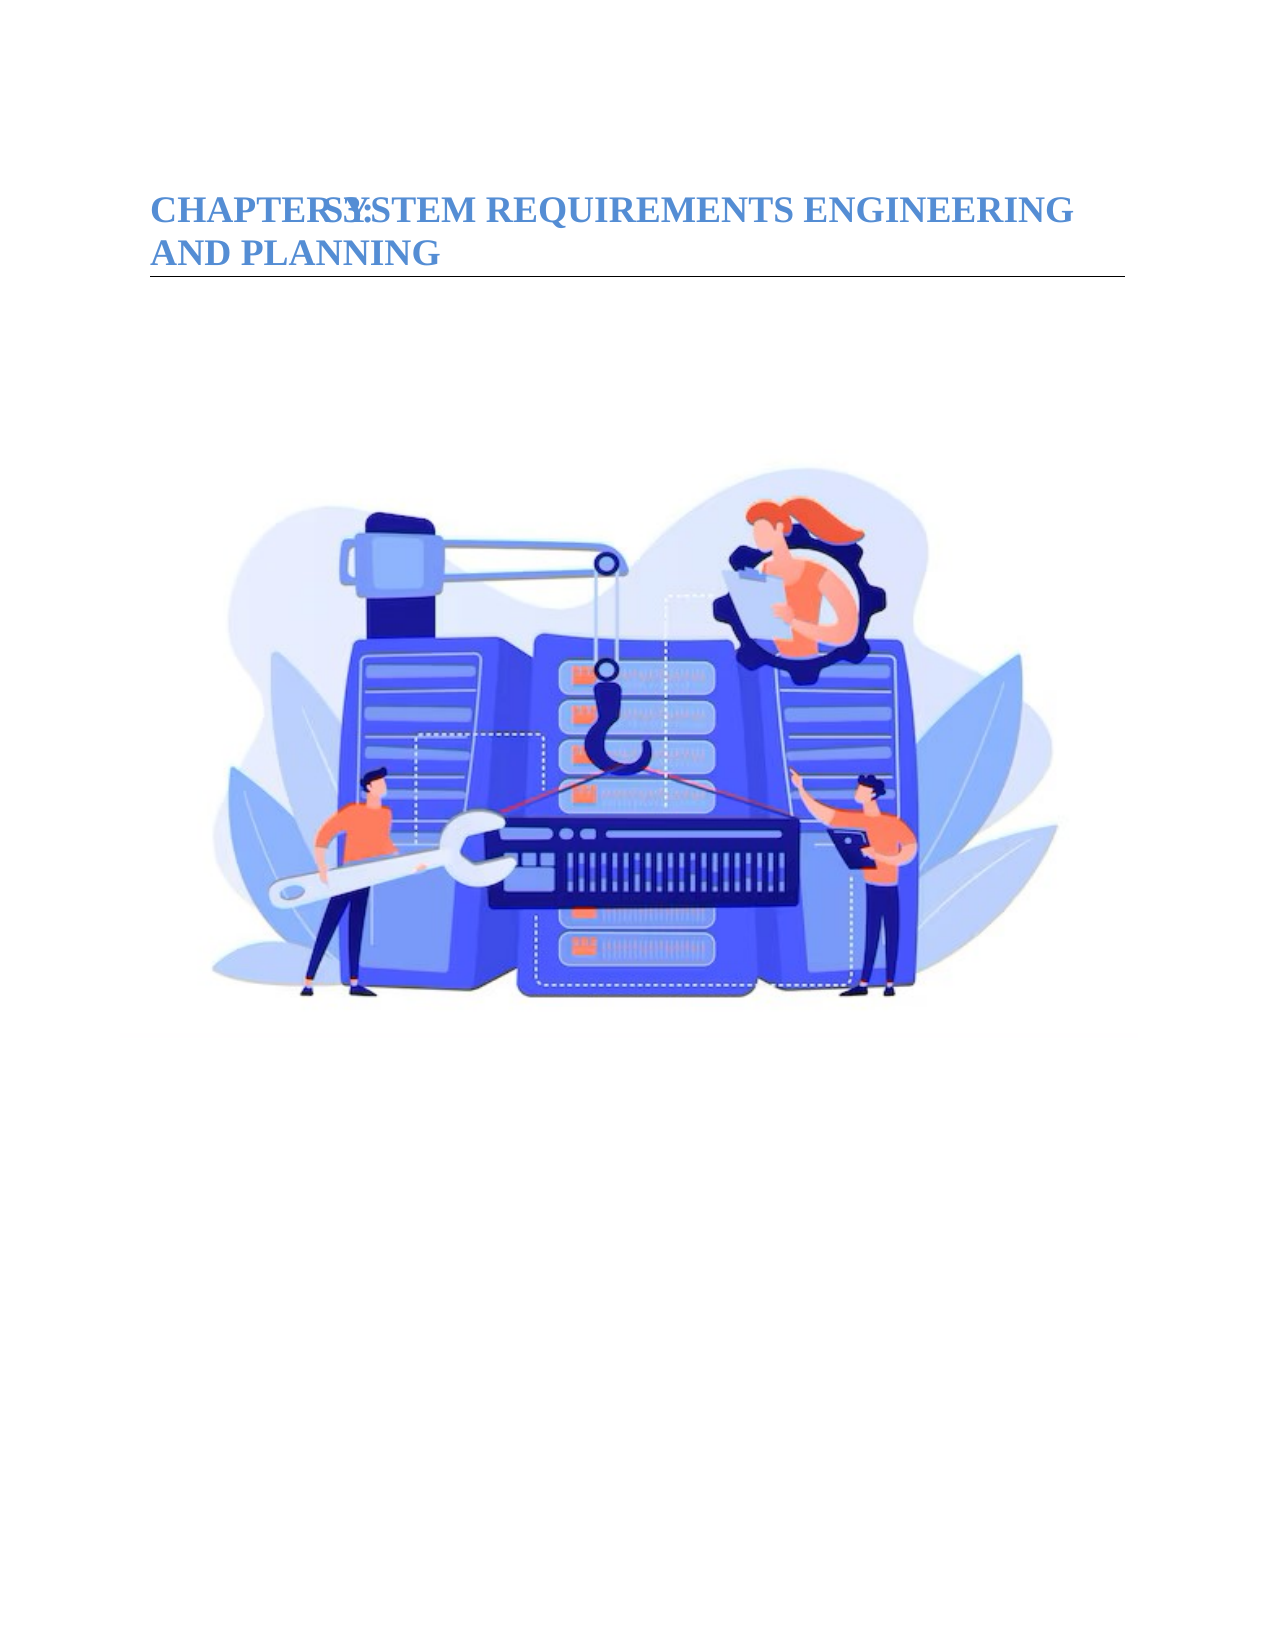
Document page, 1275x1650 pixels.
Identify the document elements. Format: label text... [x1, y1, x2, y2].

subtitle SYSTEM REQUIREMENTS ENGINEERING AND PLANNING [150, 187, 1125, 276]
picture [120, 426, 1138, 1040]
